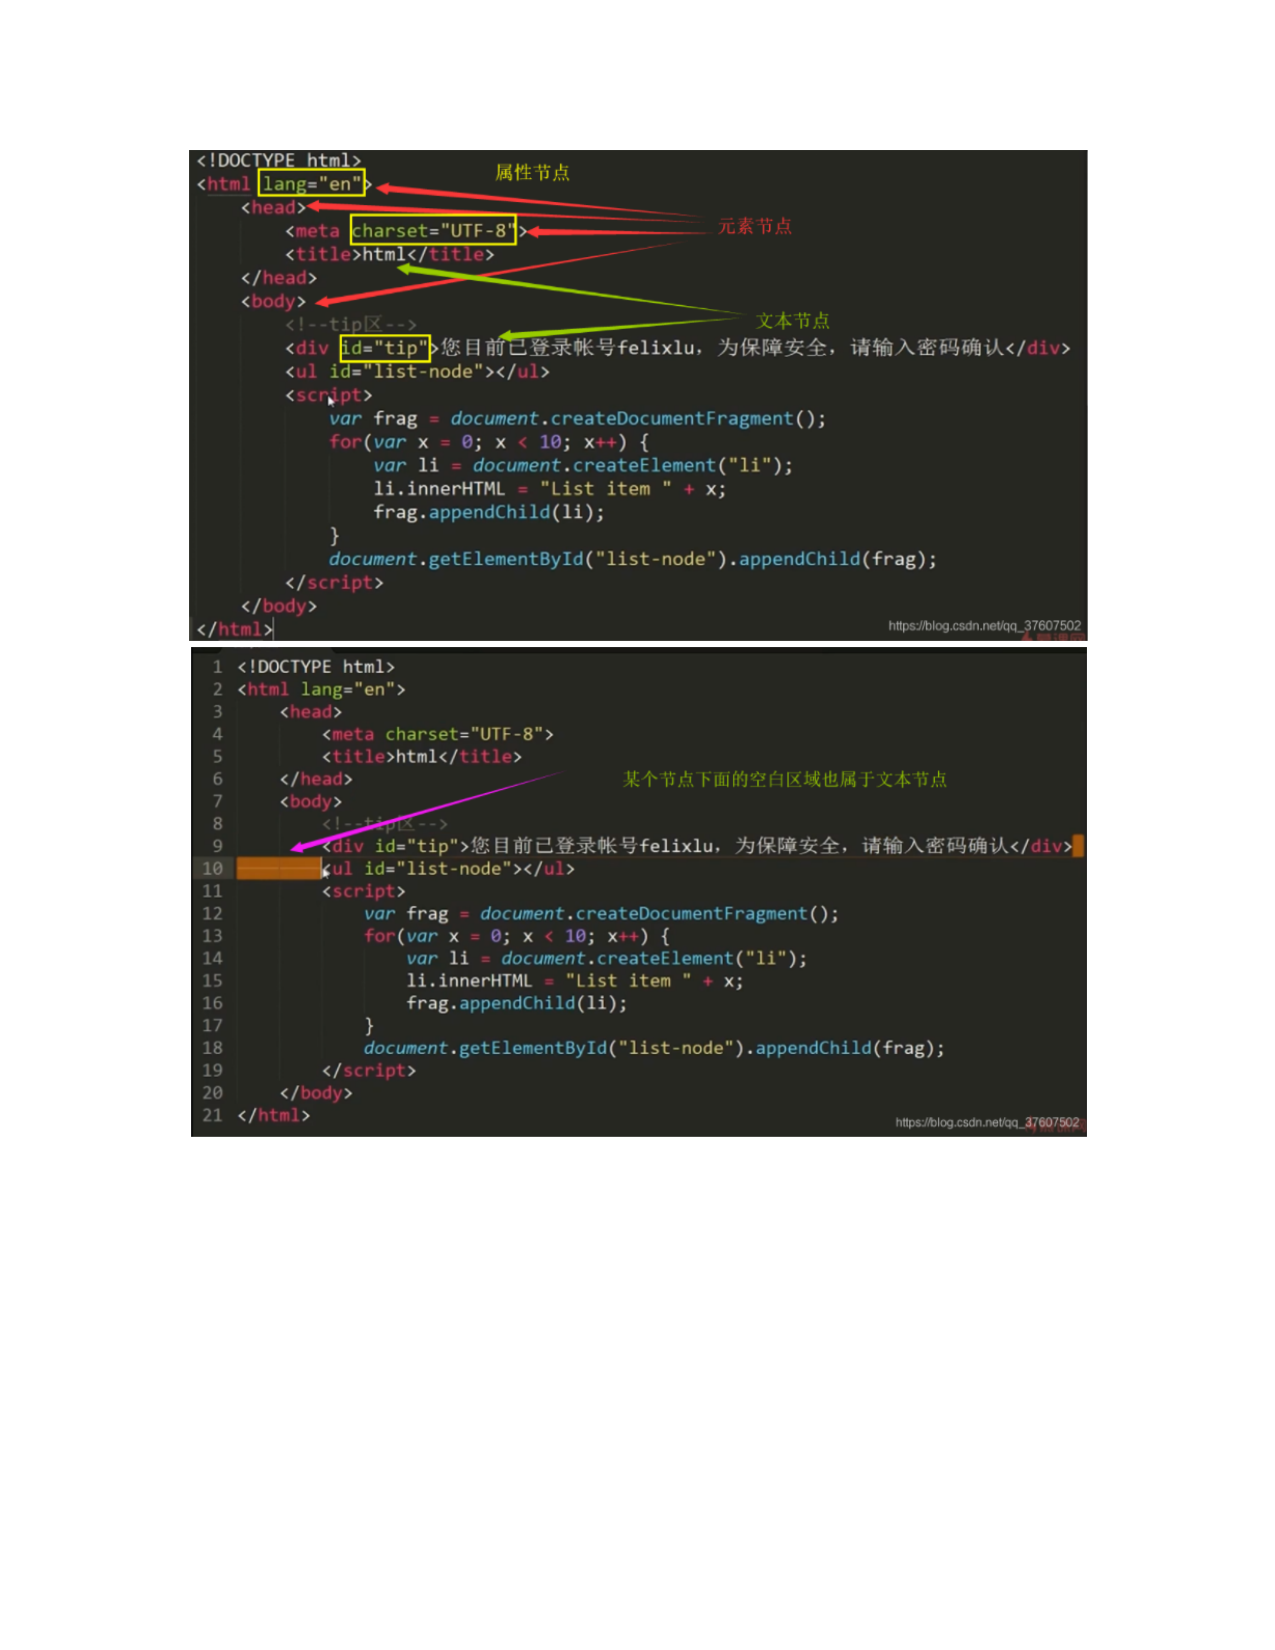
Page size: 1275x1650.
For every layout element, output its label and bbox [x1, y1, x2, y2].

picture [187, 150, 1088, 643]
picture [187, 645, 1088, 1141]
